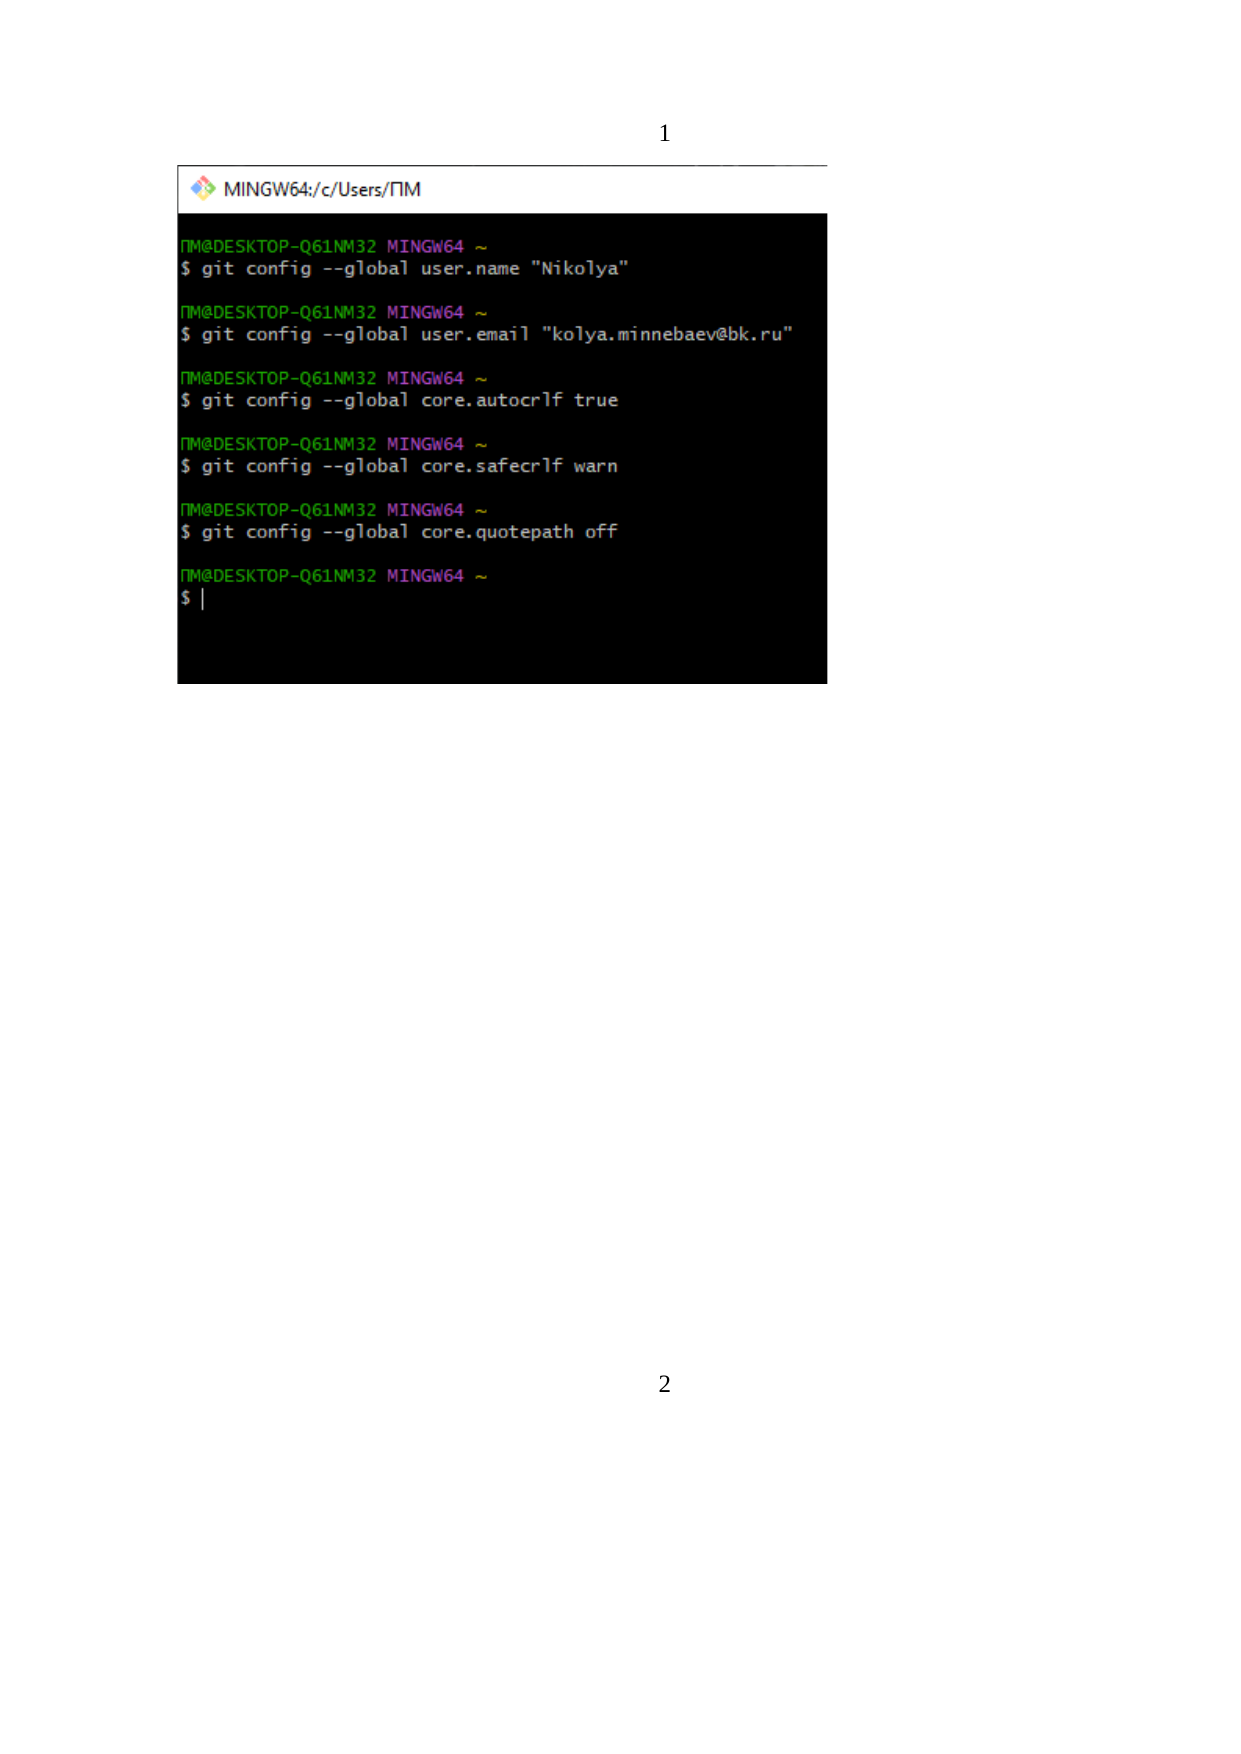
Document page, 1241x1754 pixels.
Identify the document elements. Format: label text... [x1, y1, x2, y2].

text 1 [177, 118, 1152, 147]
picture [177, 165, 828, 684]
text 2 [177, 1369, 1152, 1398]
